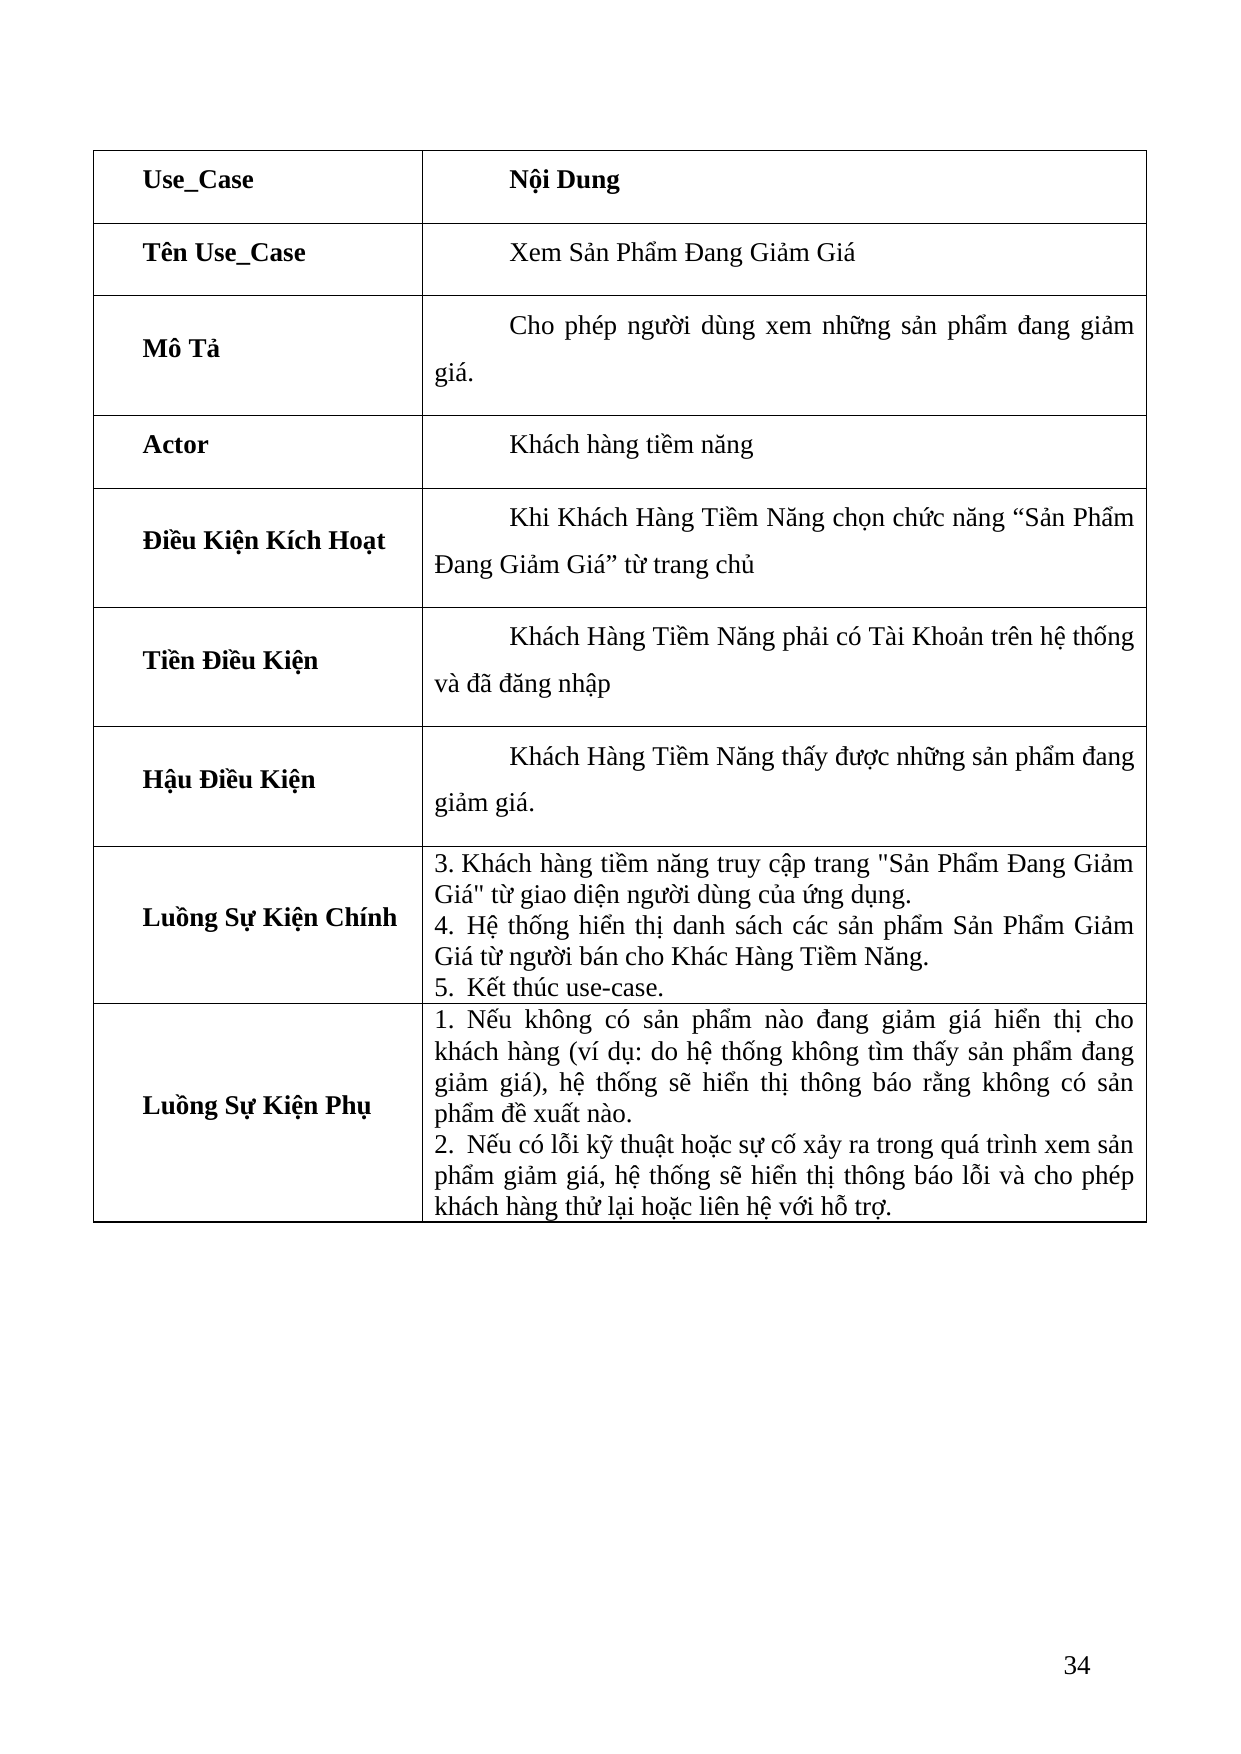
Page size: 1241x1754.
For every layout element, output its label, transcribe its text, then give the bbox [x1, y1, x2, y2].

table_cell Tên Use_Case [94, 224, 422, 295]
table_header Use_Case [94, 151, 422, 223]
table_cell Luồng Sự Kiện Phụ [94, 1004, 422, 1221]
table_cell Khách hàng tiềm năng truy cập trang "Sản Phẩm Đang Giảm Giá" từ giao diện người dùng của ứng dụng. Hệ thống hiển thị danh sách các sản phẩm Sản Phẩm Giảm Giá từ người bán cho Khác Hàng Tiềm Năng. Kết thúc use-case. [423, 847, 1146, 1002]
table_cell Cho phép người dùng xem những sản phẩm đang giảm giá. [423, 296, 1146, 415]
table_cell Khách Hàng Tiềm Năng phải có Tài Khoản trên hệ thống và đã đăng nhập [423, 608, 1146, 726]
table_header Nội Dung [423, 151, 1146, 223]
table_cell Mô Tả [94, 296, 422, 415]
table_cell Hậu Điều Kiện [94, 727, 422, 846]
table_cell Điều Kiện Kích Hoạt [94, 489, 422, 607]
table_cell Khách Hàng Tiềm Năng thấy được những sản phẩm đang giảm giá. [423, 727, 1146, 846]
table_cell Nếu không có sản phẩm nào đang giảm giá hiển thị cho khách hàng (ví dụ: do hệ thống không tìm thấy sản phẩm đang giảm giá), hệ thống sẽ hiển thị thông báo rằng không có sản phẩm đề xuất nào. Nếu có lỗi kỹ thuật hoặc sự cố xảy ra trong quá trình xem sản phẩm giảm giá, hệ thống sẽ hiển thị thông báo lỗi và cho phép khách hàng thử lại hoặc liên hệ với hỗ trợ. [423, 1004, 1146, 1221]
table_cell Khách hàng tiềm năng [423, 416, 1146, 487]
table_cell Actor [94, 416, 422, 487]
table_cell Tiền Điều Kiện [94, 608, 422, 726]
table_cell Khi Khách Hàng Tiềm Năng chọn chức năng “Sản Phẩm Đang Giảm Giá” từ trang chủ [423, 489, 1146, 607]
table_cell Xem Sản Phẩm Đang Giảm Giá [423, 224, 1146, 295]
table_cell Luồng Sự Kiện Chính [94, 847, 422, 1002]
